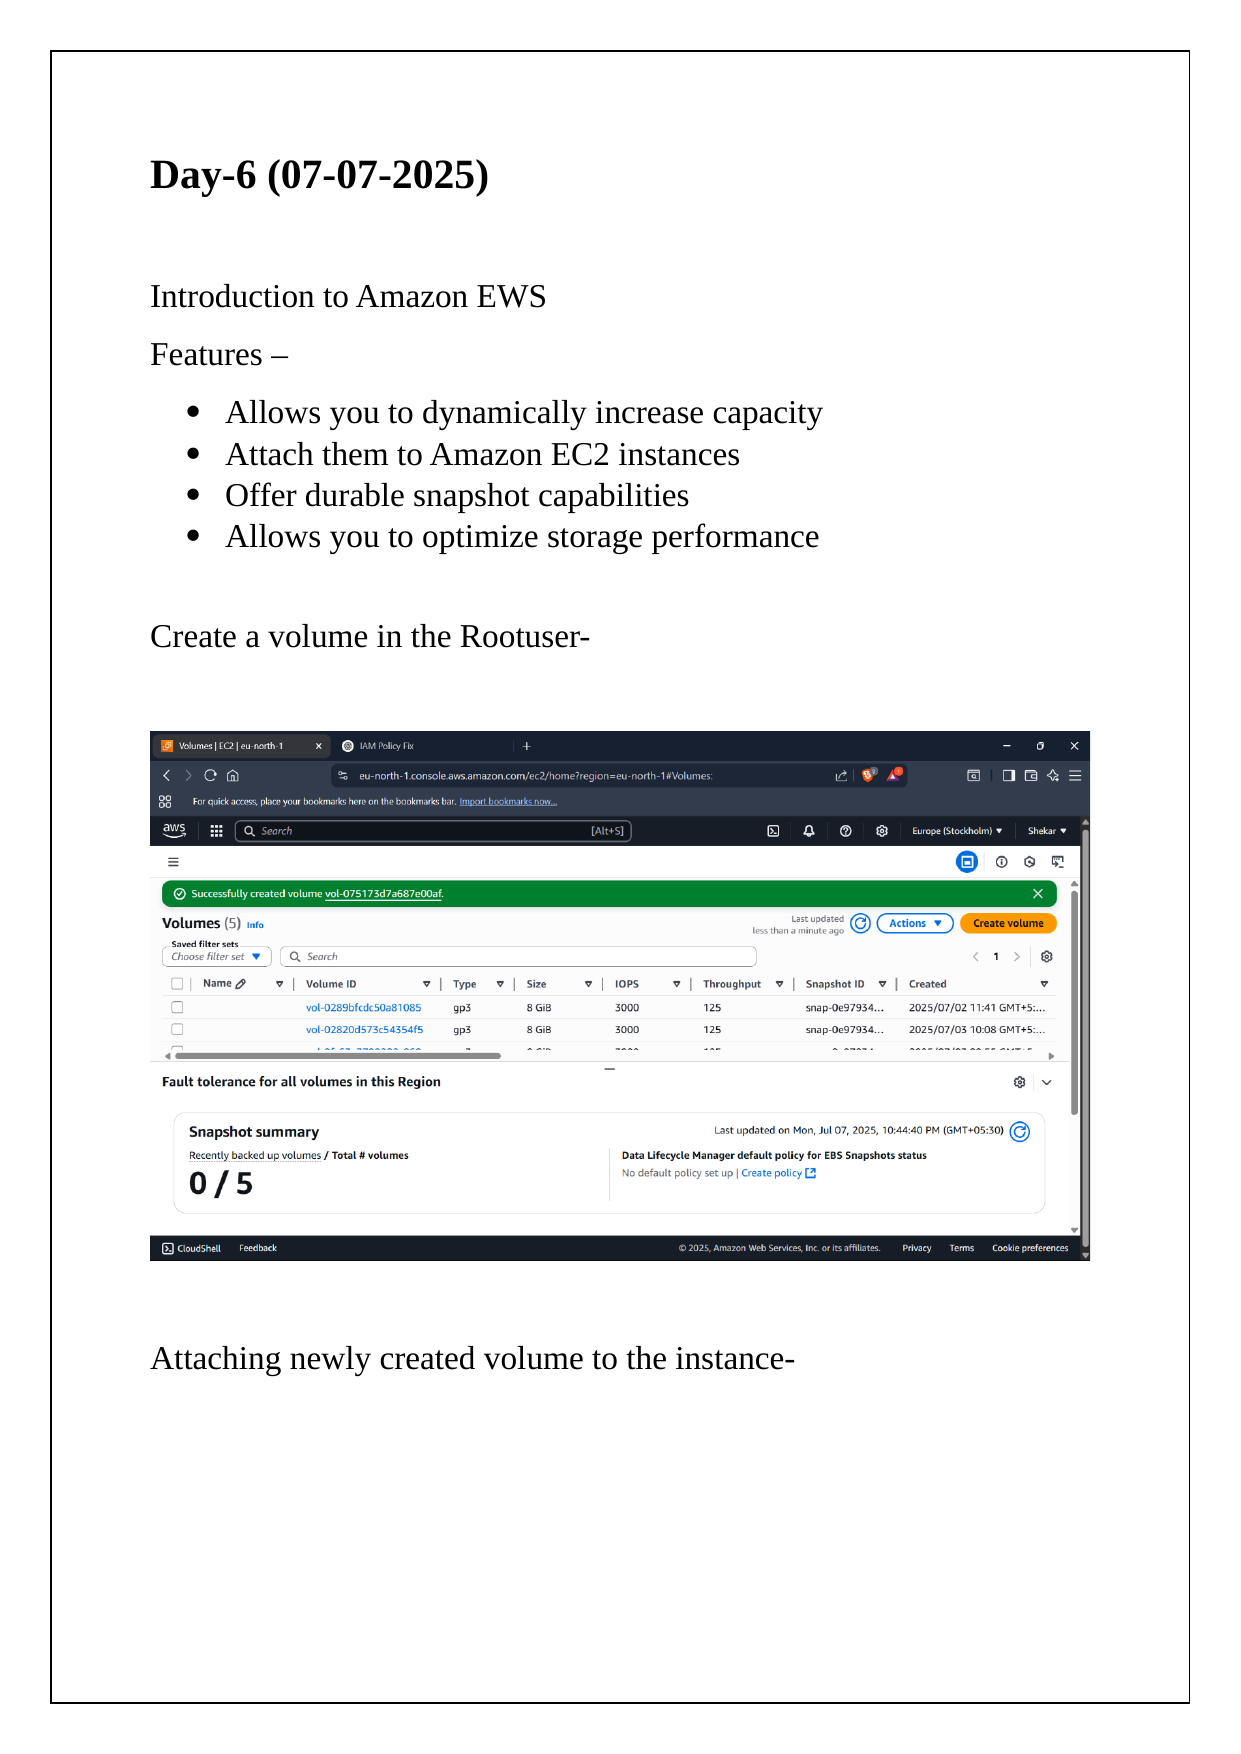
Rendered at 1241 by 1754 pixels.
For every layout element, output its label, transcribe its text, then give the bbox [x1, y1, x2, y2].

text Features – [150, 334, 1090, 373]
text Day-6 (07-07-2025) [150, 150, 1090, 198]
picture [150, 731, 1091, 1261]
text Create a volume in the Rootuser- [150, 616, 1090, 654]
list Allows you to optimize storage performance [187, 516, 1090, 555]
list Attach them to Amazon EC2 instances [187, 434, 1090, 472]
text Attaching newly created volume to the instance- [150, 1338, 1090, 1377]
text Introduction to Amazon EWS [150, 276, 1090, 315]
list Allows you to dynamically increase capacity [187, 392, 1090, 431]
list Offer durable snapshot capabilities [187, 475, 1090, 513]
